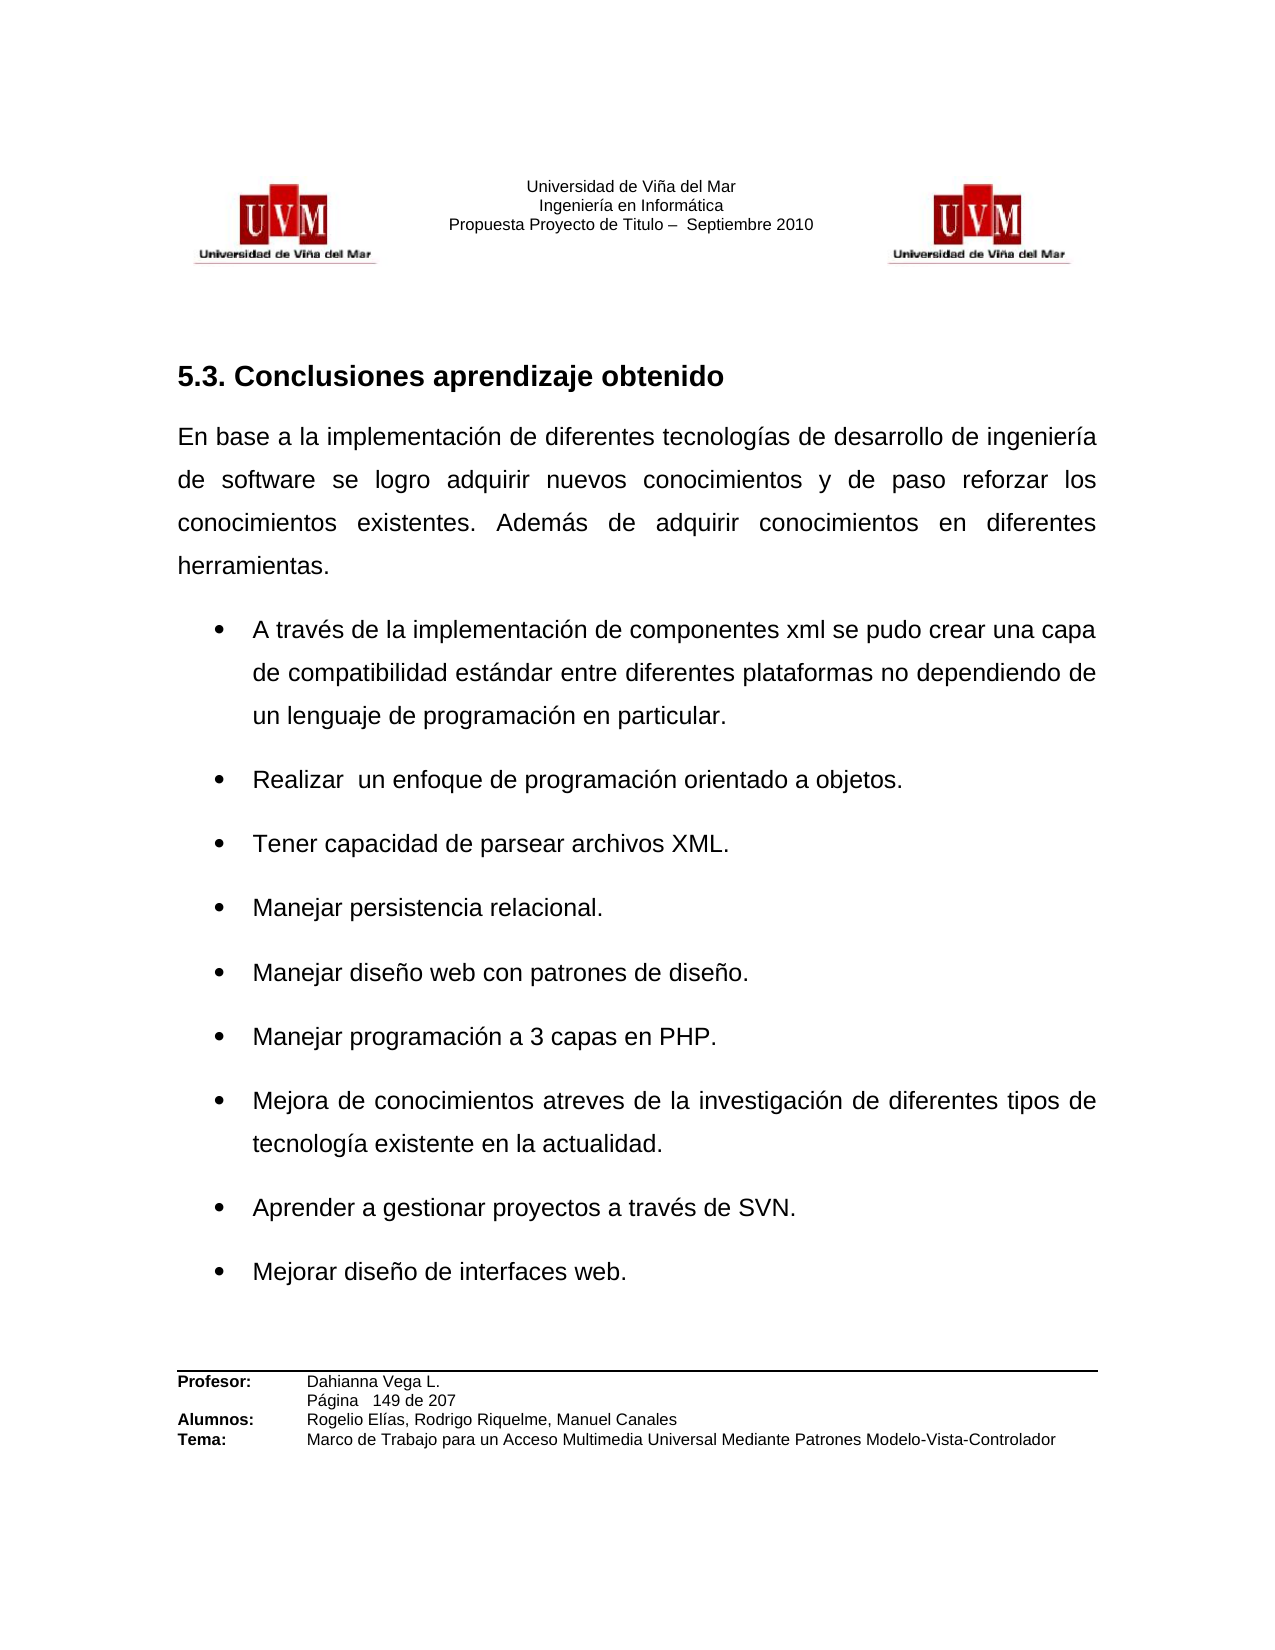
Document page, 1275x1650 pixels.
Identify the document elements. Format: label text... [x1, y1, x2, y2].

list A través de la implementación de componentes xml se pudo crear una capa de compatibilidad estándar entre diferentes plataformas no dependiendo de un lenguaje de programación en particular. [215, 615, 1098, 730]
list Tener capacidad de parsear archivos XML. [215, 829, 1098, 858]
list Manejar programación a 3 capas en PHP. [215, 1022, 1098, 1050]
text En base a la implementación de diferentes tecnologías de desarrollo de ingeniería de software se logro adquirir nuevos conocimientos y de paso reforzar los conocimientos existentes. Además de adquirir conocimientos en diferentes herramientas. [177, 422, 1098, 580]
subtitle 5.3. Conclusiones aprendizaje obtenido [177, 359, 1098, 392]
list Manejar diseño web con patrones de diseño. [215, 957, 1098, 986]
list Mejorar diseño de interfaces web. [215, 1257, 1098, 1286]
list Realizar un enfoque de programación orientado a objetos. [215, 765, 1098, 794]
list Manejar persistencia relacional. [215, 893, 1098, 922]
picture [177, 176, 390, 267]
list Mejora de conocimientos atreves de la investigación de diferentes tipos de tecnología existente en la actualidad. [215, 1086, 1098, 1158]
picture [871, 176, 1084, 267]
list Aprender a gestionar proyectos a través de SVN. [215, 1193, 1098, 1222]
